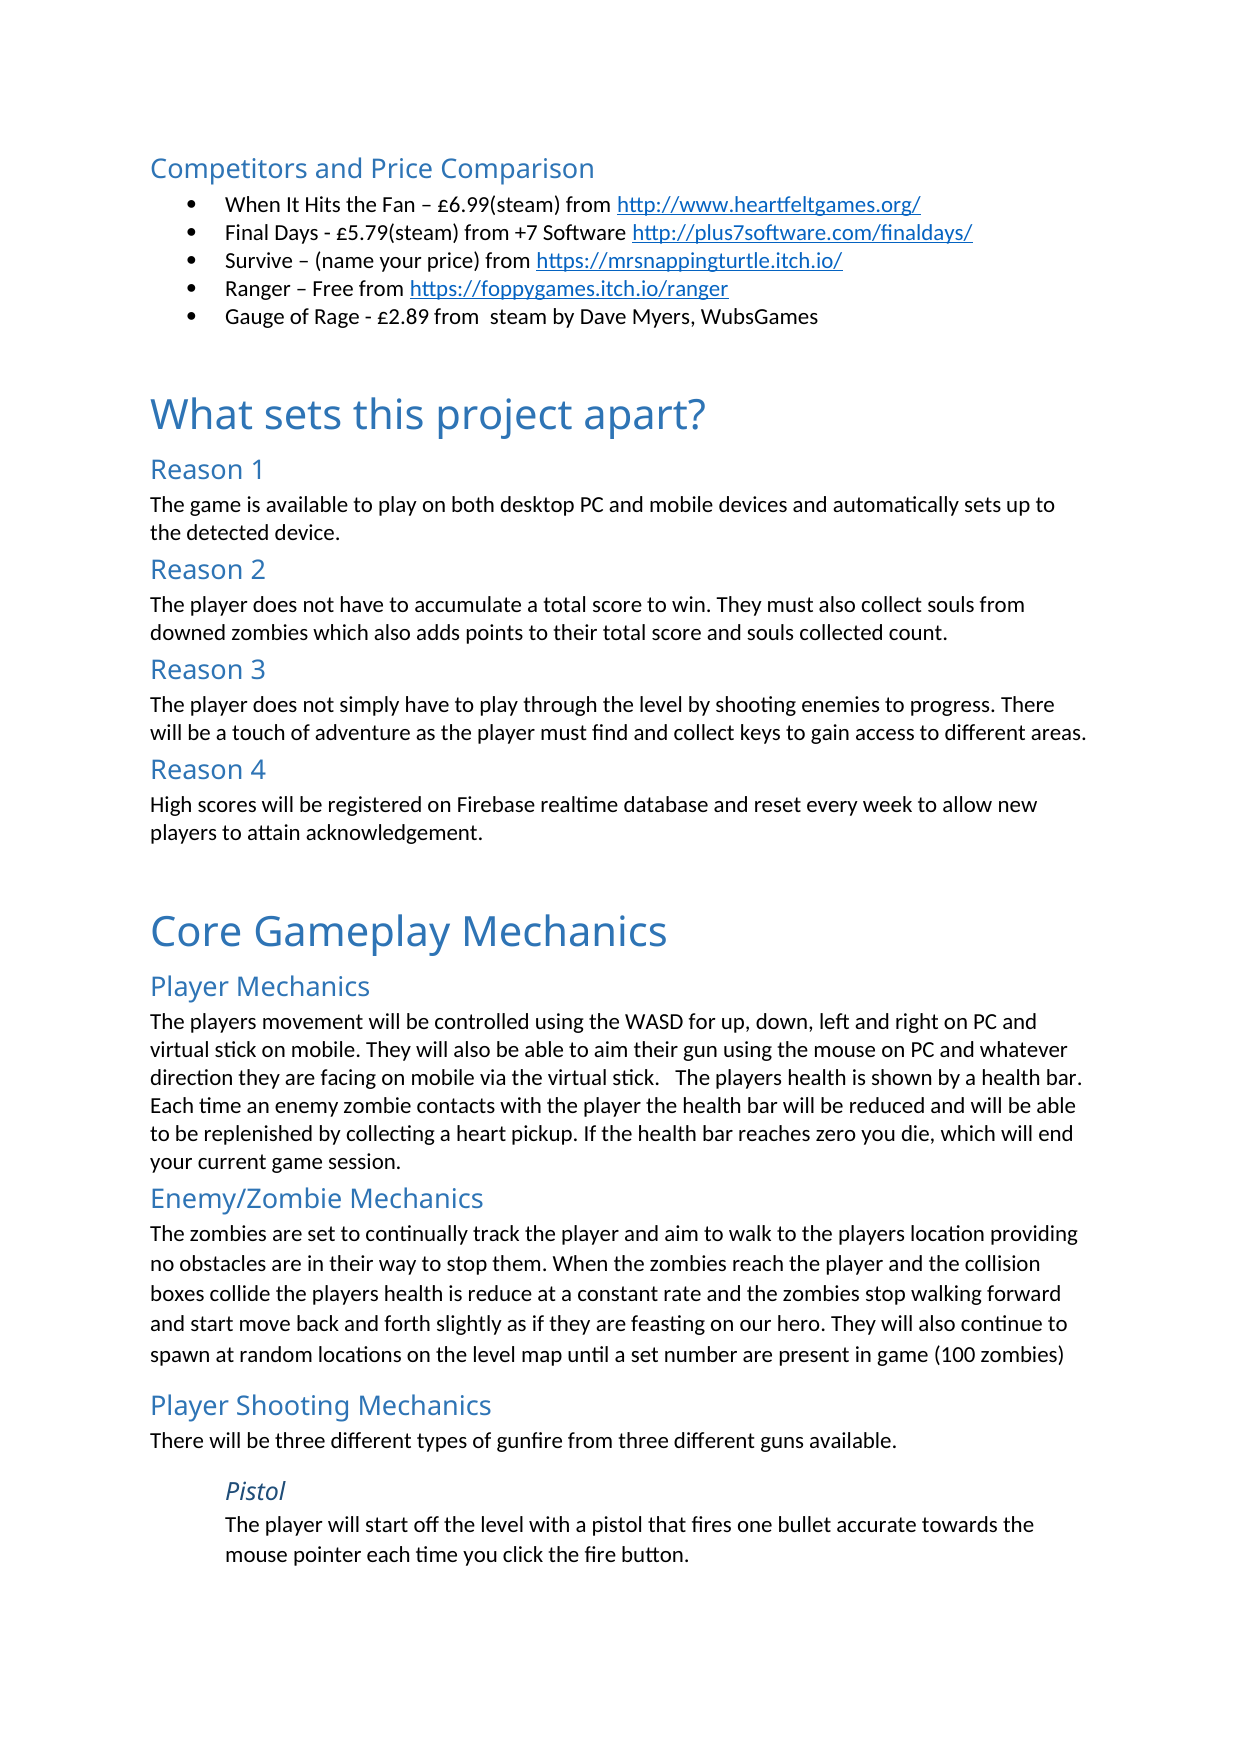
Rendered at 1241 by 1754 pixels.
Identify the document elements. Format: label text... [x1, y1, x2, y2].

subtitle Core Gameplay Mechanics [150, 902, 1090, 958]
list Ranger – Free from https://foppygames.itch.io/ranger [187, 274, 1090, 302]
text High scores will be registered on Firebase realtime database and reset every week to allow new players to attain acknowledgement. [150, 790, 1090, 846]
subtitle Pistol [225, 1473, 1090, 1507]
list Final Days - £5.79(steam) from +7 Software http://plus7software.com/finaldays/ [187, 218, 1090, 246]
subtitle Competitors and Price Comparison [150, 150, 1090, 187]
subtitle Reason 4 [150, 751, 1090, 787]
list Survive – (name your price) from https://mrsnappingturtle.itch.io/ [187, 246, 1090, 274]
text The game is available to play on both desktop PC and mobile devices and automatically sets up to the detected device. [150, 490, 1090, 546]
text There will be three different types of gunfire from three different guns available. [150, 1426, 1090, 1454]
subtitle What sets this project apart? [150, 385, 1090, 442]
subtitle Enemy/Zombie Mechanics [150, 1179, 1090, 1216]
subtitle Reason 1 [150, 451, 1090, 487]
list When It Hits the Fan – £6.99(steam) from http://www.heartfeltgames.org/ [187, 190, 1090, 218]
text The zombies are set to continually track the player and aim to walk to the players location providing no obstacles are in their way to stop them. When the zombies reach the player and the collision boxes collide the players health is reduce at a constant rate and the zombies stop walking forward and start move back and forth slightly as if they are feasting on our hero. They will also continue to spawn at random locations on the level map until a set number are present in game (100 zombies) [150, 1219, 1090, 1368]
text The player does not have to accumulate a total score to win. They must also collect souls from downed zombies which also adds points to their total score and souls collected count. [150, 590, 1090, 646]
list Gauge of Rage - £2.89 from steam by Dave Myers, WubsGames [187, 302, 1090, 330]
subtitle Player Mechanics [150, 967, 1090, 1004]
subtitle Player Shooting Mechanics [150, 1387, 1090, 1423]
text The player does not simply have to play through the level by shooting enemies to progress. There will be a touch of adventure as the player must find and collect keys to gain access to different areas. [150, 690, 1090, 746]
text The player will start off the level with a pistol that fires one bullet accurate towards the mouse pointer each time you click the fire button. [225, 1510, 1090, 1568]
subtitle Reason 3 [150, 651, 1090, 687]
subtitle Reason 2 [150, 551, 1090, 587]
text The players movement will be controlled using the WASD for up, down, left and right on PC and virtual stick on mobile. They will also be able to aim their gun using the mouse on PC and whatever direction they are facing on mobile via the virtual stick. The players health is shown by a health bar. Each time an enemy zombie contacts with the player the health bar will be reduced and will be able to be replenished by collecting a heart pickup. If the health bar reaches zero you die, which will end your current game session. [150, 1007, 1090, 1175]
